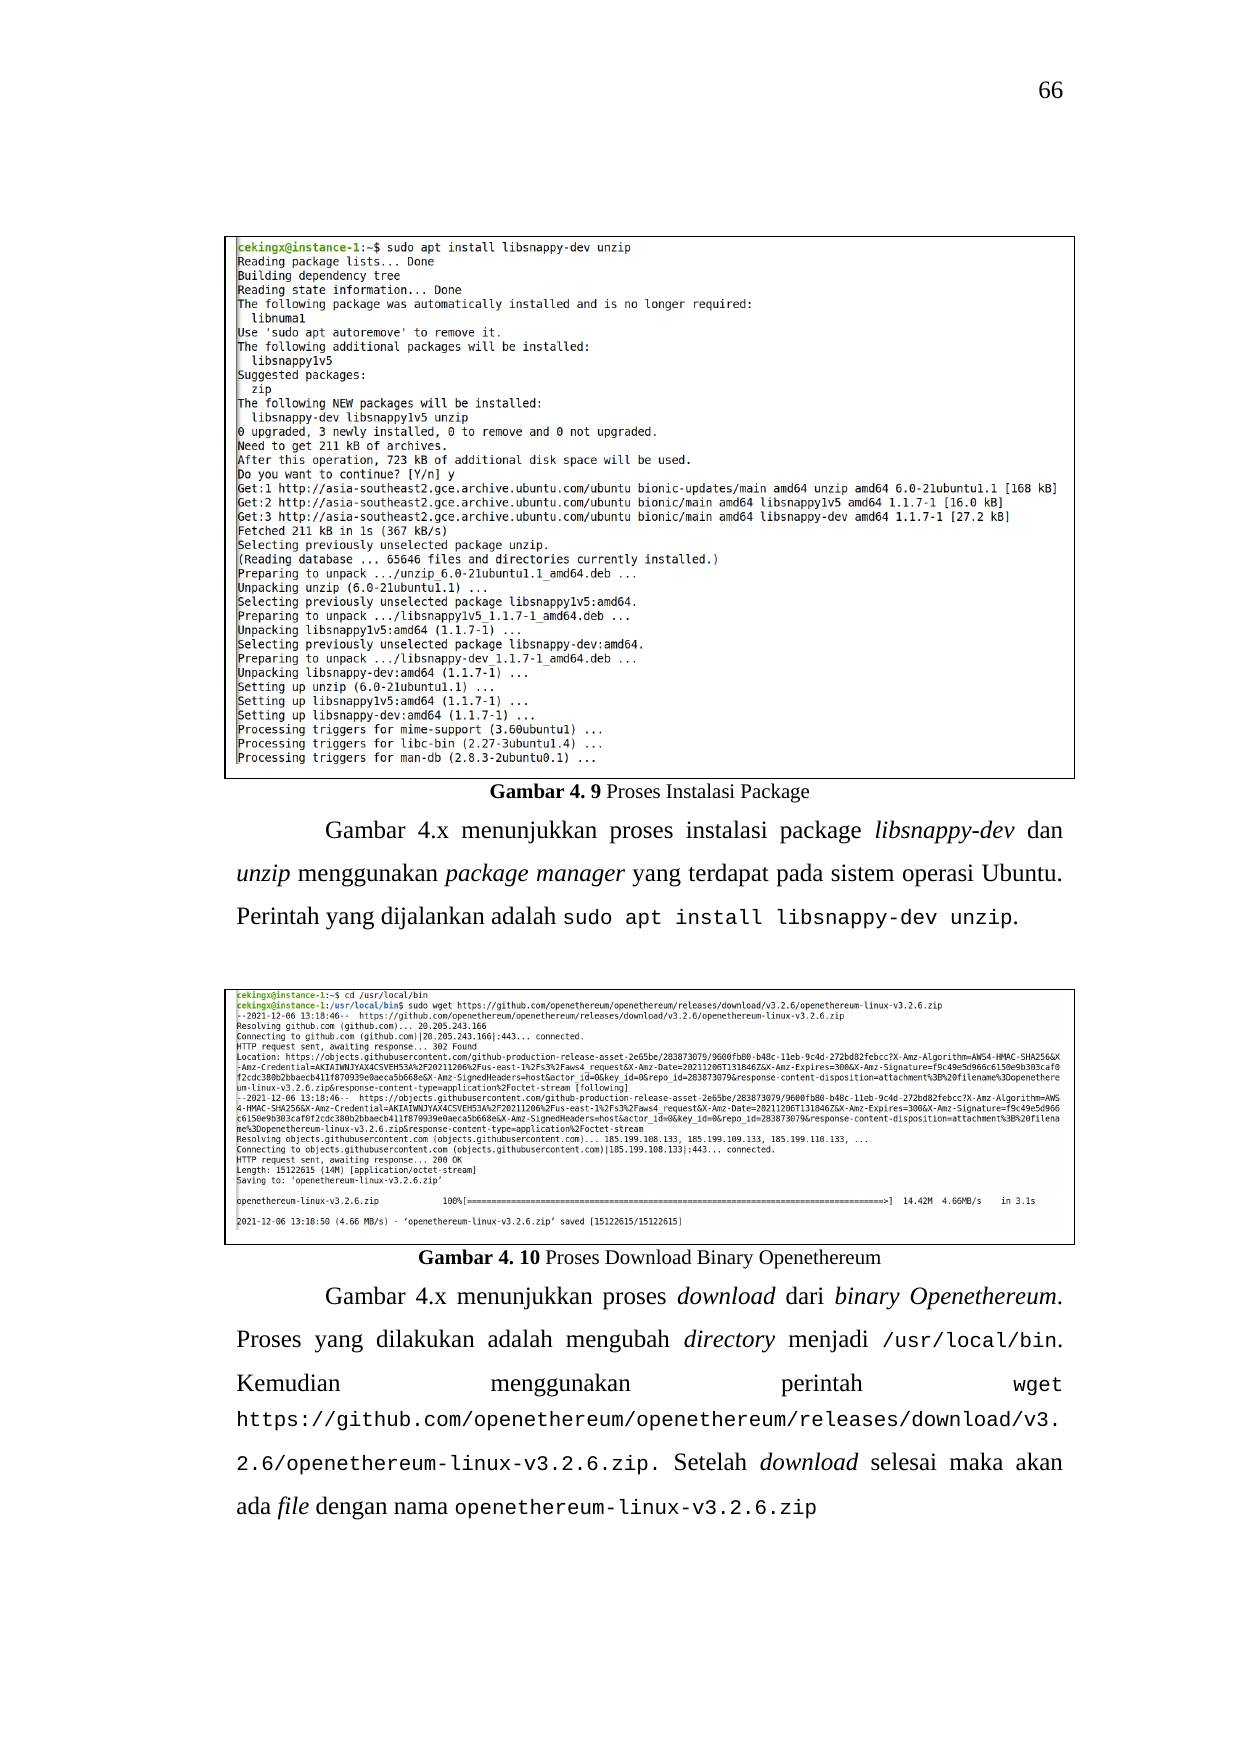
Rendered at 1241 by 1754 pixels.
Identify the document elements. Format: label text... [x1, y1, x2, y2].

text Gambar 4. Proses Instalasi Package [236, 779, 1063, 803]
text Gambar 4. Proses Download Binary Openethereum [236, 1245, 1063, 1269]
table_header [226, 990, 1074, 1244]
text Gambar 4.x menunjukkan proses instalasi package libsnappy-dev dan unzip menggunakan package manager yang terdapat pada sistem operasi Ubuntu. Perintah yang dijalankan adalah sudo apt install libsnappy-dev unzip. [236, 815, 1063, 931]
table_header [226, 237, 1074, 778]
picture [236, 990, 1064, 1230]
picture [236, 237, 1064, 764]
text Gambar 4.x menunjukkan proses download dari binary Openethereum. Proses yang dilakukan adalah mengubah directory menjadi /usr/local/bin. Kemudian menggunakan perintah wget https://github.com/openethereum/openethereum/releases/download/v3.2.6/openethereum-linux-v3.2.6.zip. Setelah download selesai maka akan ada file dengan nama openethereum-linux-v3.2.6.zip [236, 1281, 1063, 1521]
